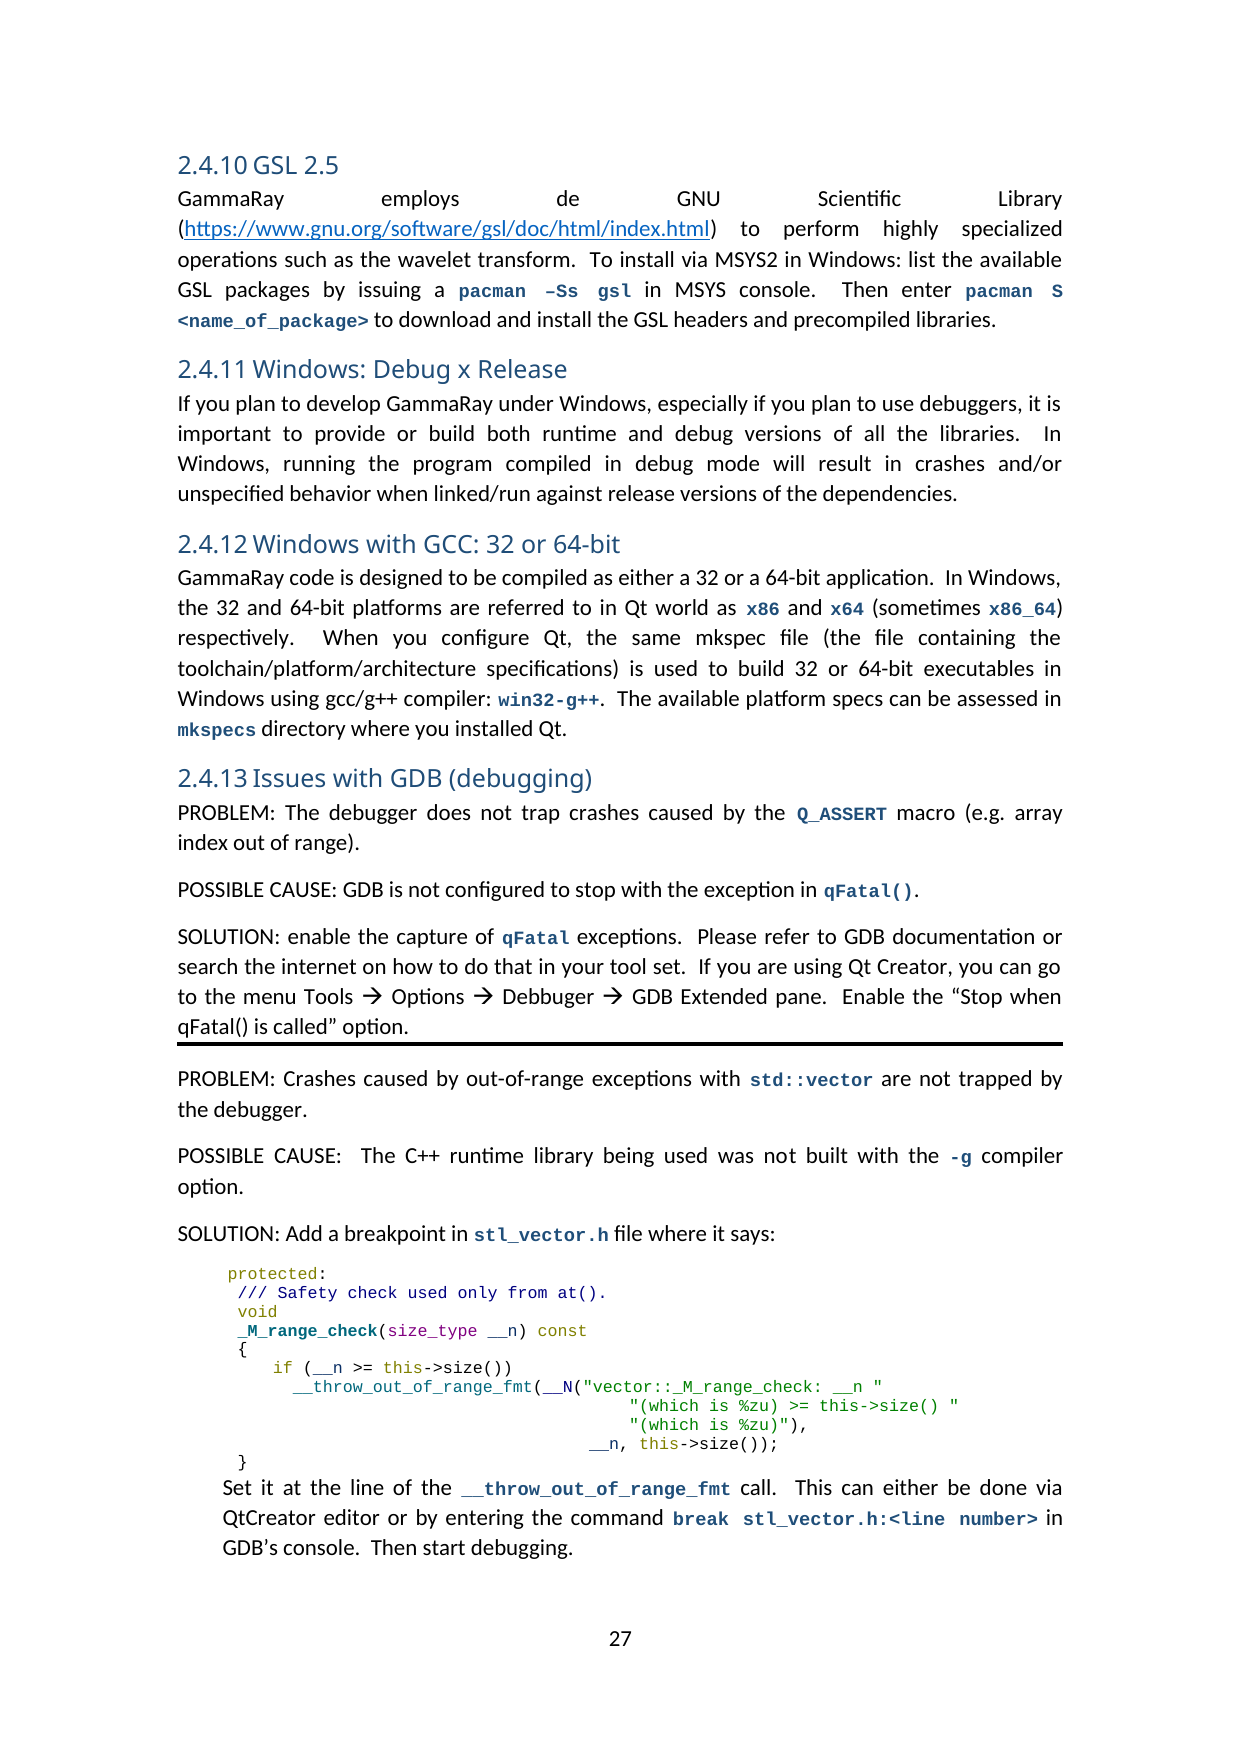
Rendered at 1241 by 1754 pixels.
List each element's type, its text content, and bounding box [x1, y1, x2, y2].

text SOLUTION: enable the capture of qFatal exceptions. Please refer to GDB documentation or search the internet on how to do that in your tool set. If you are using Qt Creator, you can go to the menu Tools Options Debbuger GDB Extended pane. Enable the “Stop when qFatal() is called” option. [177, 922, 1063, 1042]
text If you plan to develop GammaRay under Windows, especially if you plan to use debuggers, it is important to provide or build both runtime and debug versions of all the libraries. In Windows, running the program compiled in debug mode will result in crashes and/or unspecified behavior when linked/run against release versions of the dependencies. [177, 389, 1063, 507]
text _M_range_check(size_type __n) const [177, 1322, 1063, 1341]
text void [177, 1303, 1063, 1322]
text "(which is %zu) >= this->size() " [177, 1397, 1063, 1416]
text GammaRay code is designed to be compiled as either a 32 or a 64-bit application. In Windows, the 32 and 64-bit platforms are referred to in Qt world as x86 and x64 (sometimes x86_64) respectively. When you configure Qt, the same mkspec file (the file containing the toolchain/platform/architecture specifications) is used to build 32 or 64-bit executables in Windows using gcc/g++ compiler: win32-g++. The available platform specs can be assessed in mkspecs directory where you installed Qt. [177, 563, 1063, 742]
text __throw_out_of_range_fmt(__N("vector::_M_range_check: __n " [177, 1379, 1063, 1397]
text "(which is %zu)"), [177, 1416, 1063, 1435]
text protected: [177, 1266, 1063, 1284]
text { [177, 1341, 1063, 1360]
subtitle Windows: Debug x Release [177, 352, 1063, 386]
text POSSIBLE CAUSE: The C++ runtime library being used was not built with the -g compiler option. [177, 1142, 1063, 1200]
text Set it at the line of the __throw_out_of_range_fmt call. This can either be done via QtCreator editor or by entering the command break stl_vector.h:<line number> in GDB’s console. Then start debugging. [222, 1473, 1063, 1561]
text PROBLEM: The debugger does not trap crashes caused by the Q_ASSERT macro (e.g. array index out of range). [177, 798, 1063, 856]
text PROBLEM: Crashes caused by out-of-range exceptions with std::vector are not trapped by the debugger. [177, 1064, 1063, 1123]
subtitle GSL 2.5 [177, 148, 1063, 182]
text } [177, 1454, 1063, 1473]
text GammaRay employs de GNU Scientific Library (https://www.gnu.org/software/gsl/doc/html/index.html) to perform highly specialized operations such as the wavelet transform. To install via MSYS2 in Windows: list the available GSL packages by issuing a pacman –Ss gsl in MSYS console. Then enter pacman S <name_of_package> to download and install the GSL headers and precompiled libraries. [177, 184, 1063, 333]
subtitle Issues with GDB (debugging) [177, 761, 1063, 795]
text __n, this->size()); [177, 1435, 1063, 1454]
text /// Safety check used only from at(). [177, 1284, 1063, 1303]
text SOLUTION: Add a breakpoint in stl_vector.h file where it says: [177, 1219, 1063, 1247]
subtitle Windows with GCC: 32 or 64-bit [177, 526, 1063, 560]
text POSSIBLE CAUSE: GDB is not configured to stop with the exception in qFatal(). [177, 875, 1063, 903]
text if (__n >= this->size()) [177, 1360, 1063, 1379]
